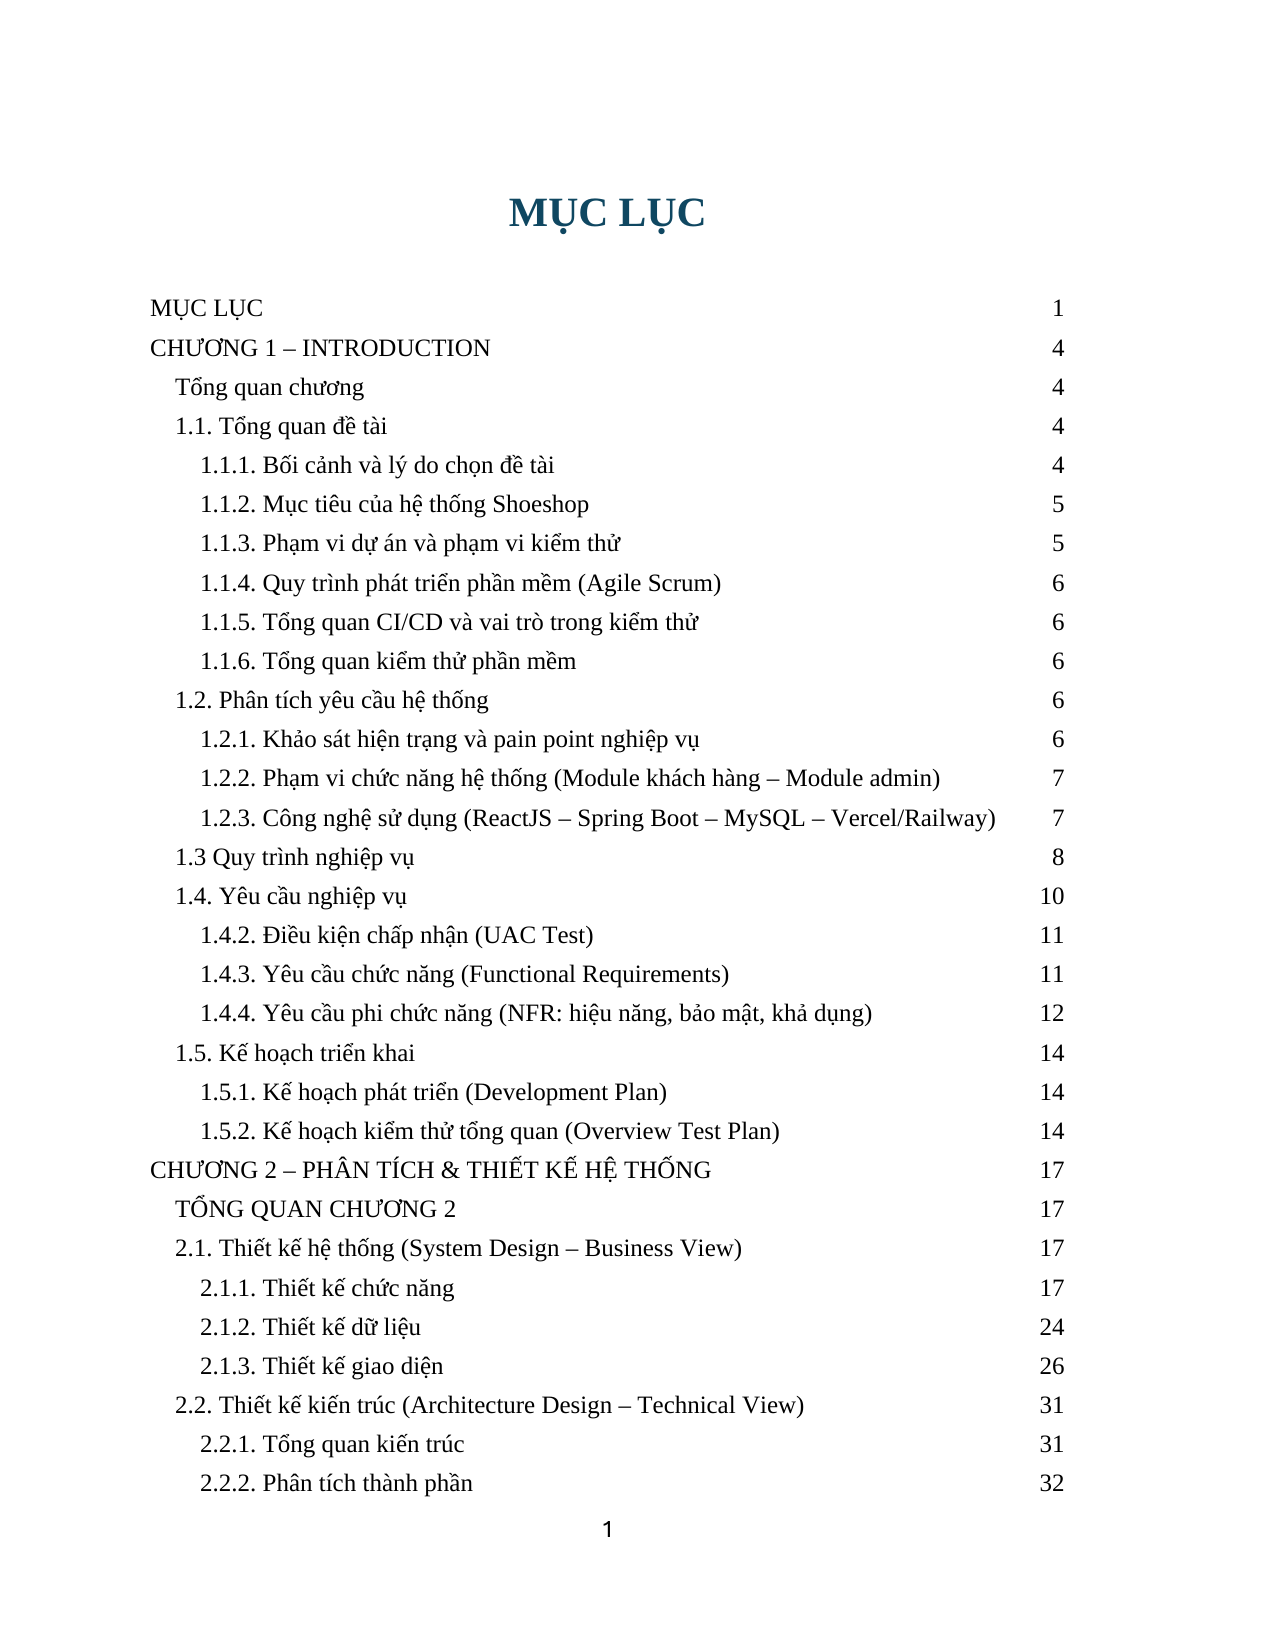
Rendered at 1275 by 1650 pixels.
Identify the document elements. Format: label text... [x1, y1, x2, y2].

subtitle MỤC LỤC [150, 187, 1065, 235]
